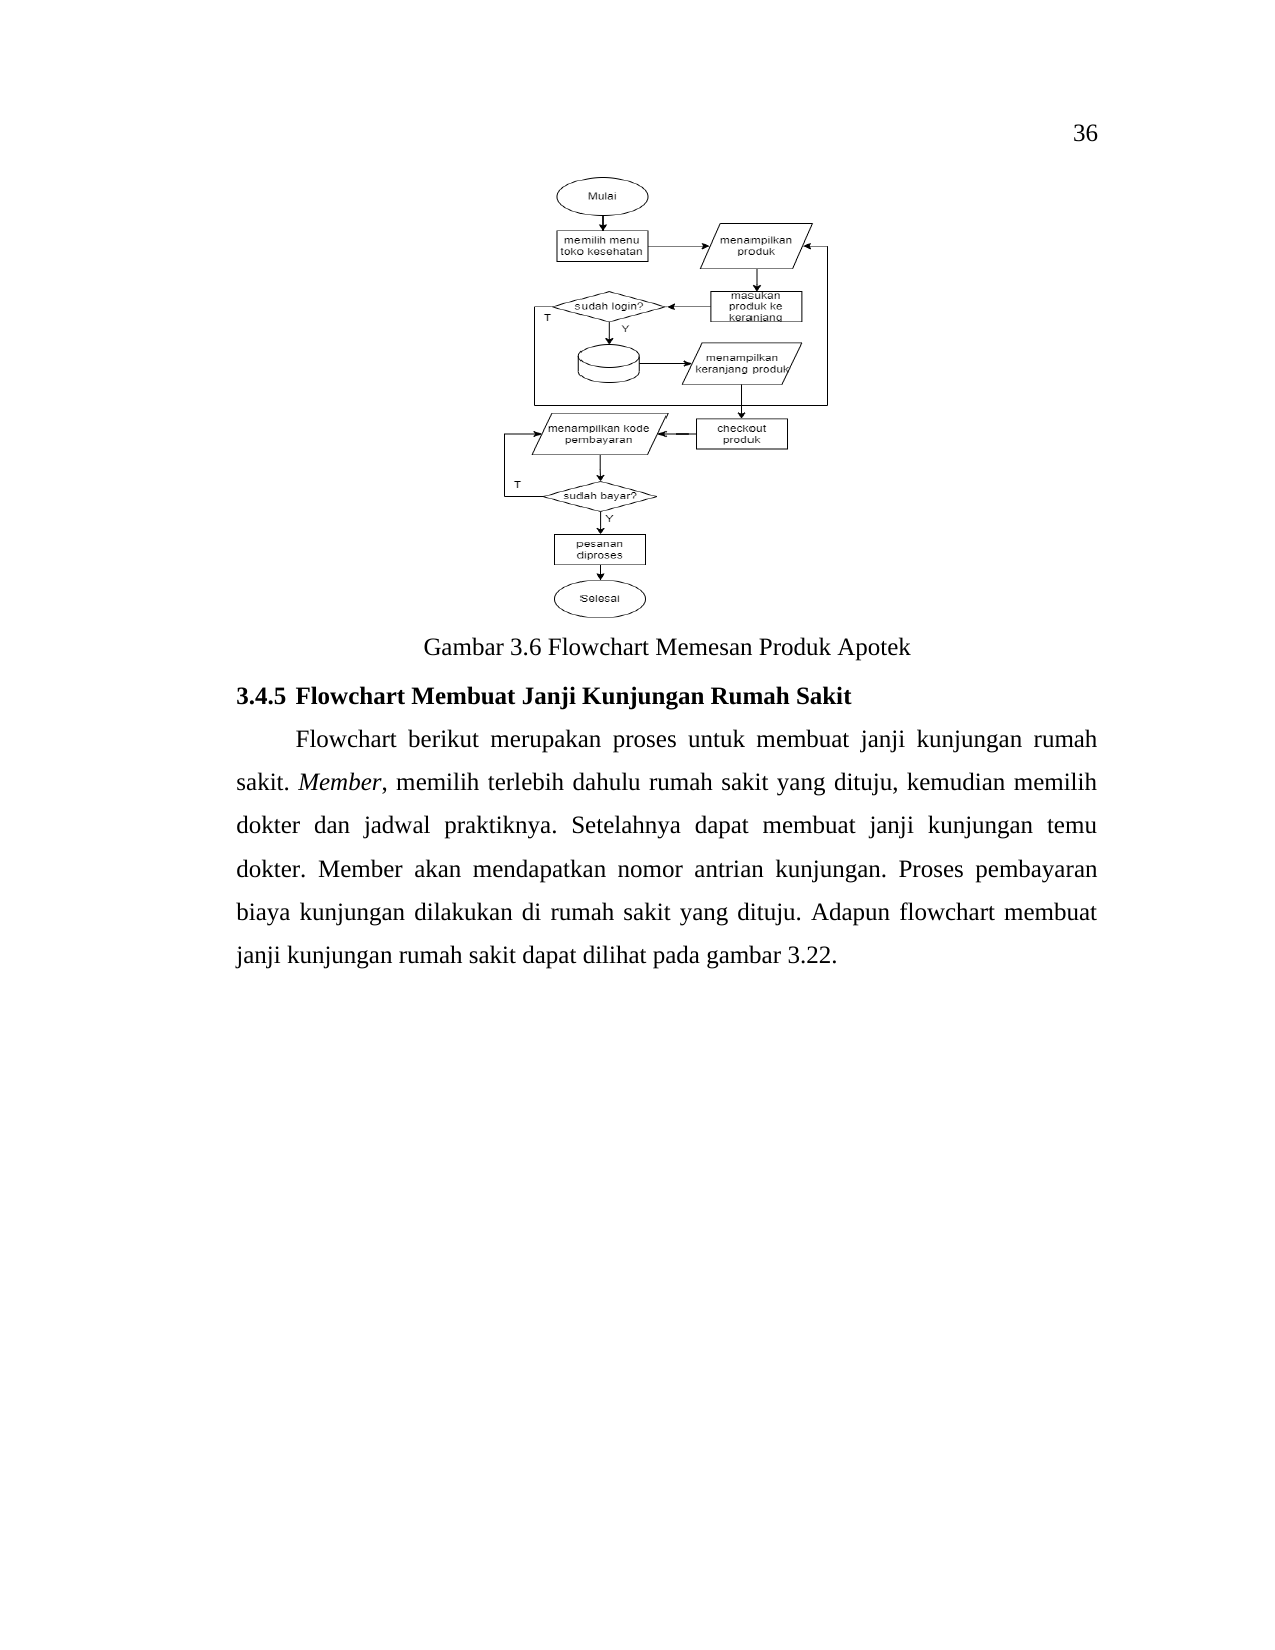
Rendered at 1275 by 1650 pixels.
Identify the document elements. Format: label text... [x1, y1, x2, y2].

text Gambar 3.7 Flowchart Memesan Produk Apotek [236, 632, 1098, 660]
subtitle Flowchart Membuat Janji Kunjungan Rumah Sakit [236, 681, 1098, 710]
text Flowchart berikut merupakan proses untuk membuat janji kunjungan rumah sakit. Member, memilih terlebih dahulu rumah sakit yang dituju, kemudian memilih dokter dan jadwal praktiknya. Setelahnya dapat membuat janji kunjungan temu dokter. Member akan mendapatkan nomor antrian kunjungan. Proses pembayaran biaya kunjungan dilakukan di rumah sakit yang dituju. Adapun flowchart membuat janji kunjungan rumah sakit dapat dilihat pada gambar 3.22. [236, 724, 1098, 969]
picture [497, 177, 837, 618]
